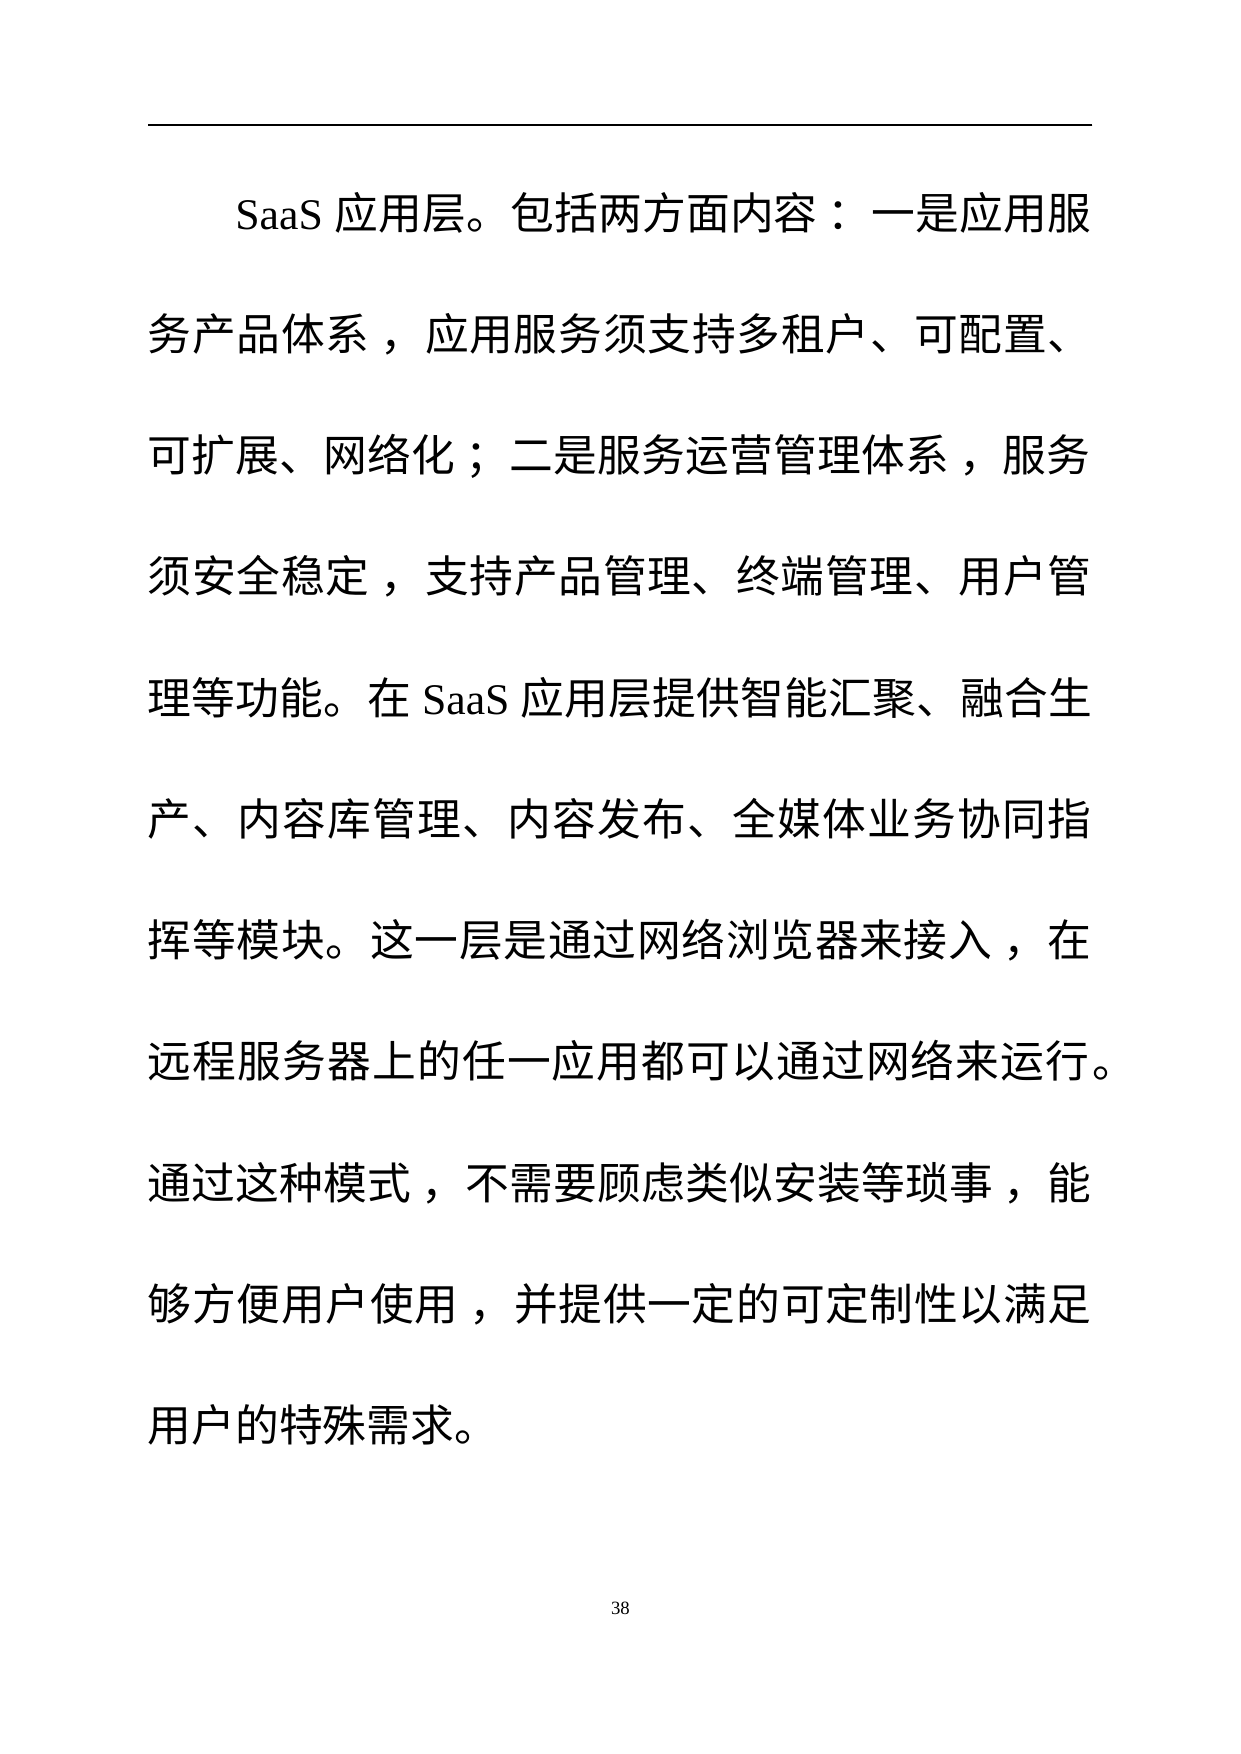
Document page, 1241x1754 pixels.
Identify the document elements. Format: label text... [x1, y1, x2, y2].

text SaaS 应用层。包括两方面内容 ：一是应用服务产品体系 ，应用服务须支持多租户、可配置、可扩展、网络化 ；二是服务运营管理体系 ，服务须安全稳定 ，支持产品管理、终端管理、用户管理等功能。在 SaaS 应用层提供智能汇聚、融合生产、内容库管理、内容发布、全媒体业务协同指挥等模块。这一层是通过网络浏览器来接入 ，在远程服务器上的任一应用都可以通过网络来运行。通过这种模式 ，不需要顾虑类似安装等琐事 ，能够方便用户使用 ，并提供一定的可定制性以满足用户的特殊需求。 [148, 170, 1092, 1463]
